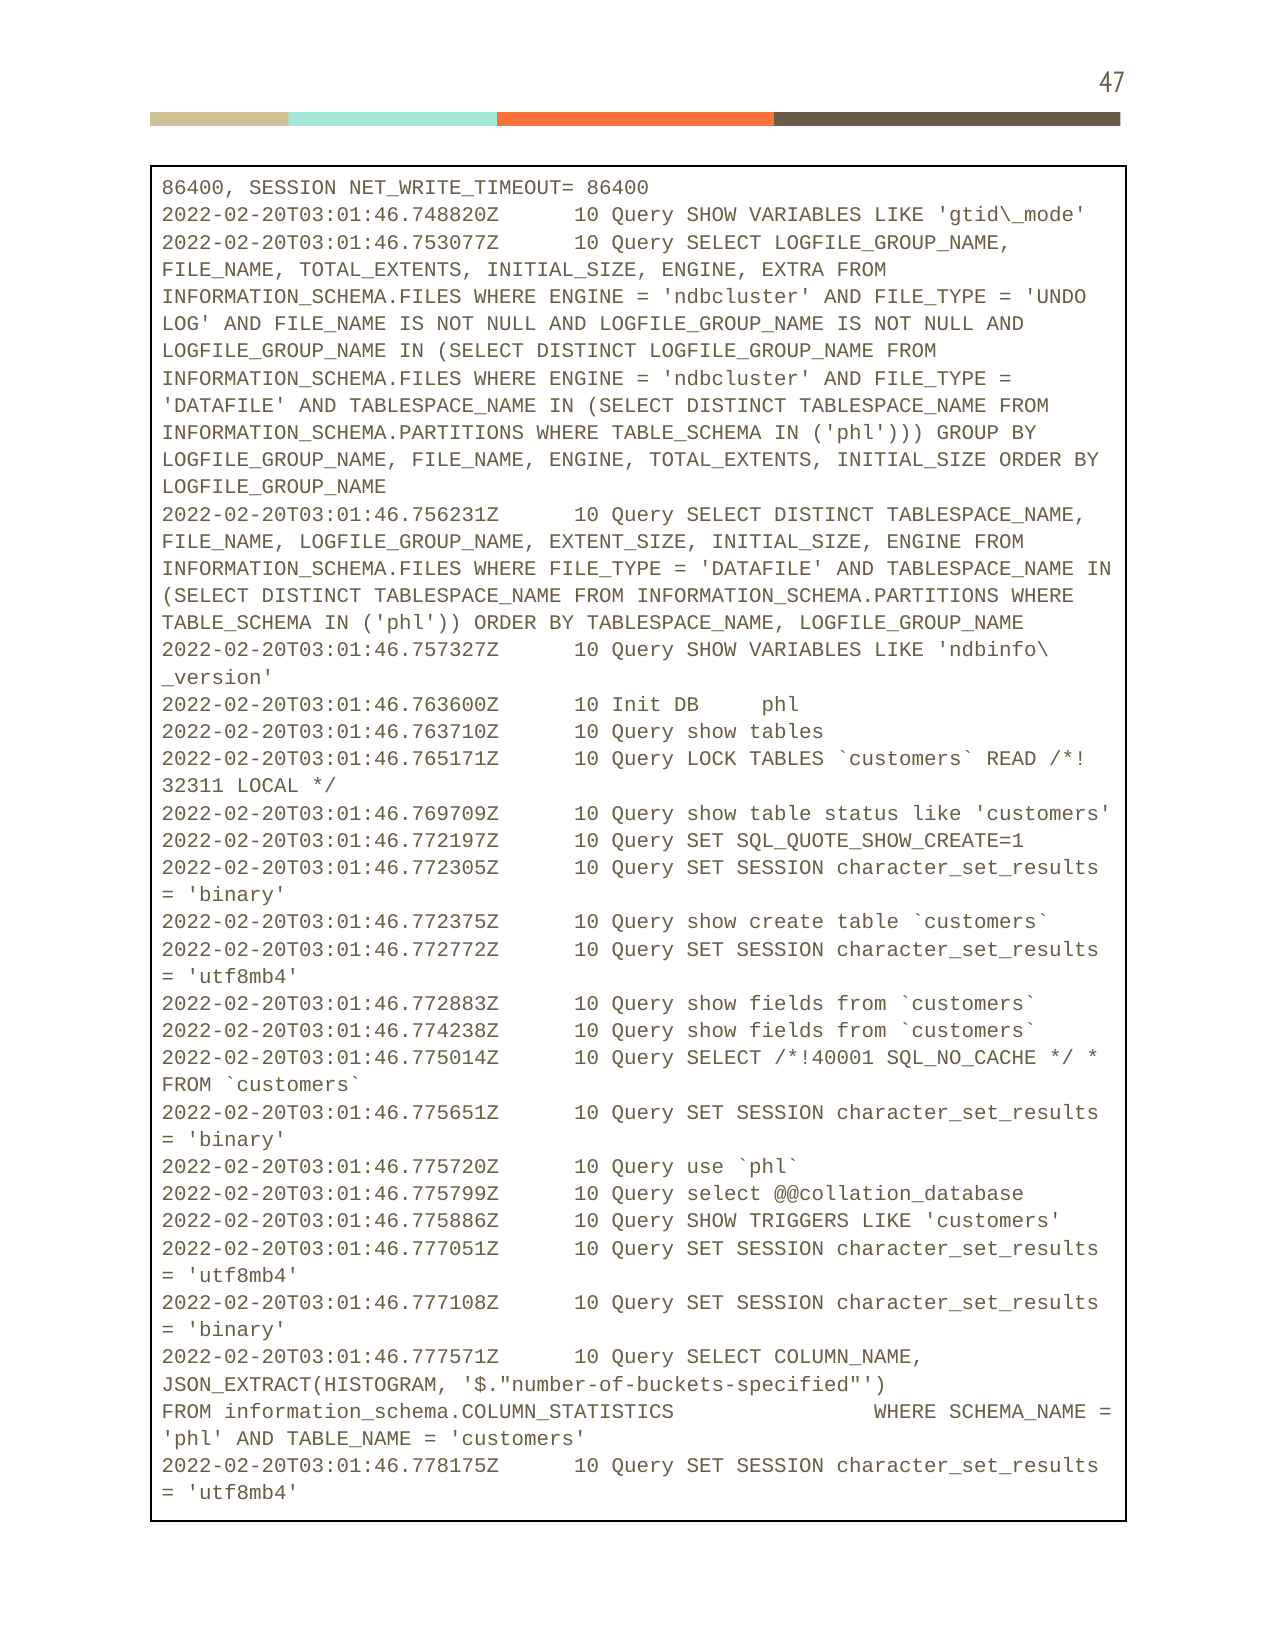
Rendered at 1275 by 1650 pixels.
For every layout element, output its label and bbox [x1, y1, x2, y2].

table_header [152, 167, 1125, 1520]
picture [150, 112, 1121, 126]
